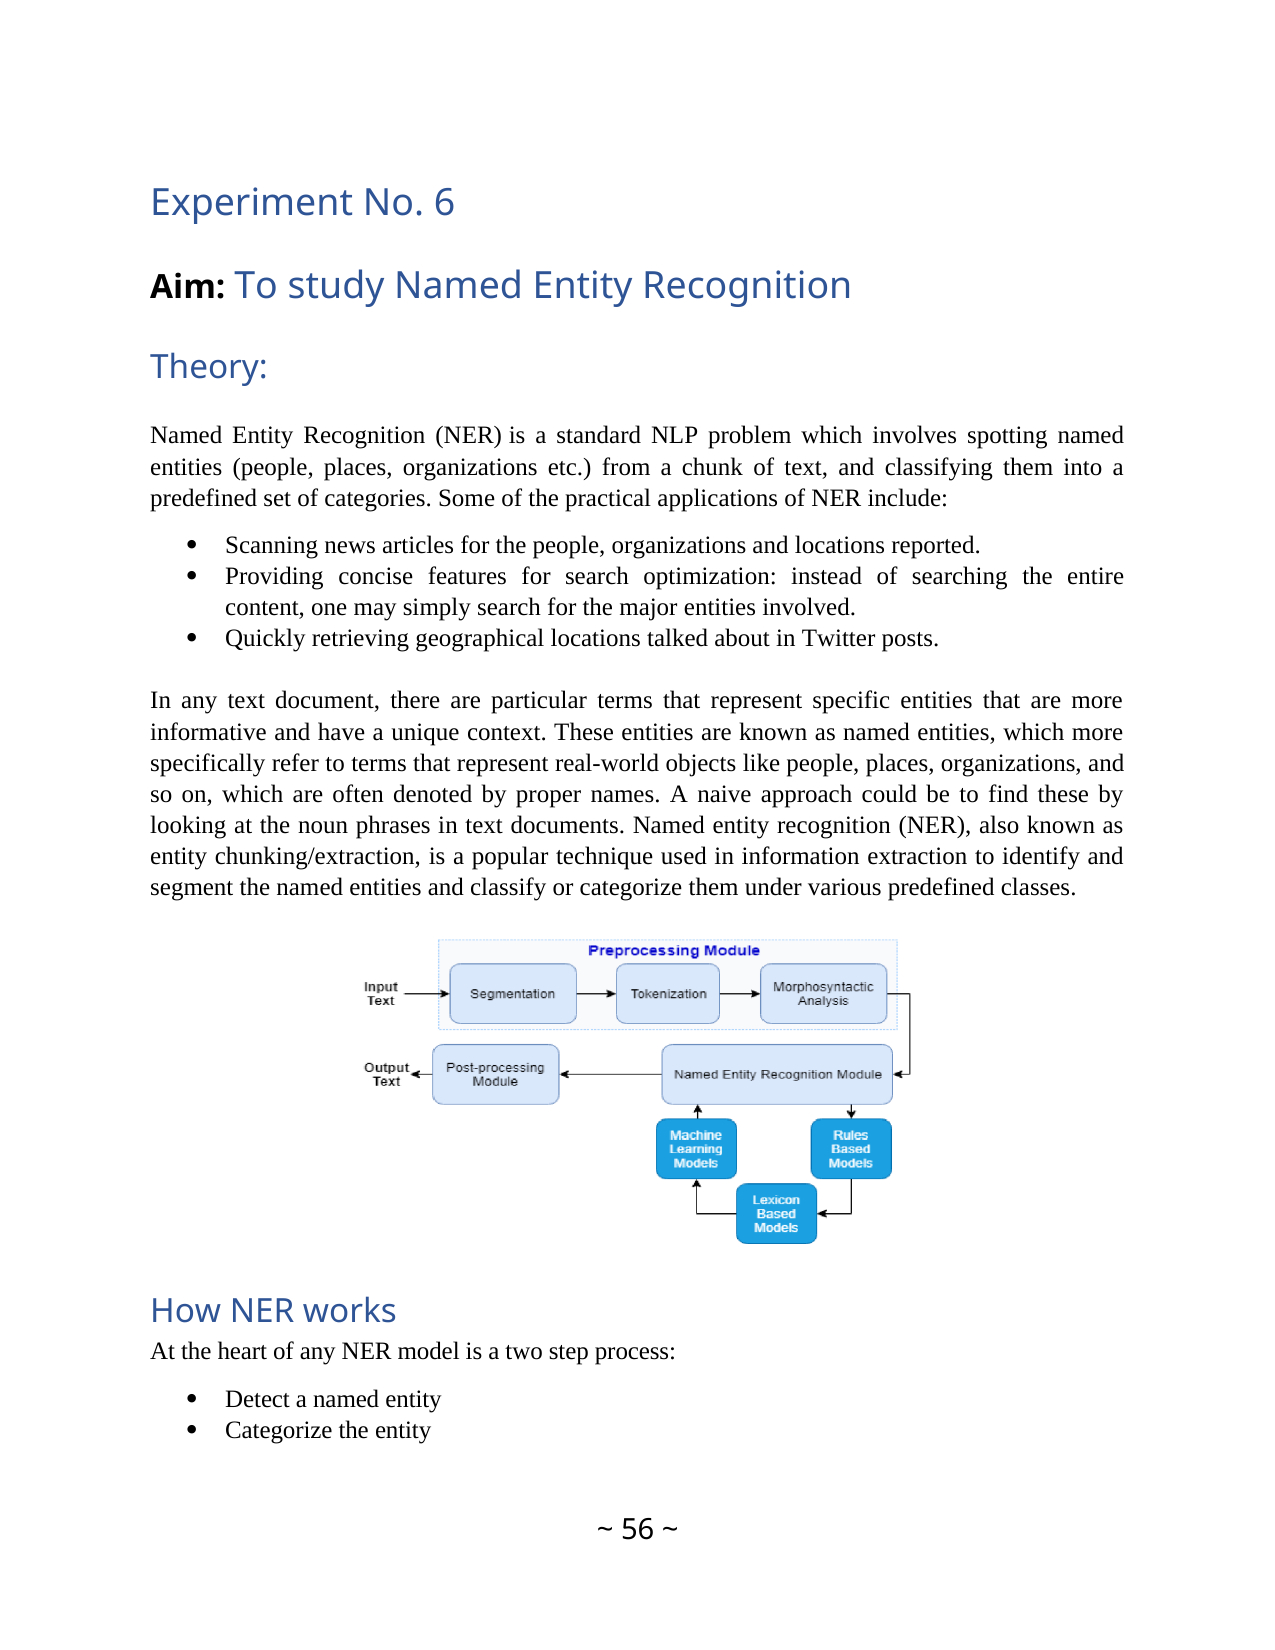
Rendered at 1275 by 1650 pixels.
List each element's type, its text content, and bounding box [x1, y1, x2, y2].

list Detect a named entity [187, 1384, 1125, 1412]
text Aim: To study Named Entity Recognition [150, 259, 1125, 310]
text In any text document, there are particular terms that represent specific entities that are more informative and have a unique context. These entities are known as named entities, which more specifically refer to terms that represent real-world objects like people, places, organizations, and so on, which are often denoted by proper names. A naive approach could be to find these by looking at the noun phrases in text documents. Named entity recognition (NER), also known as entity chunking/extraction, is a popular technique used in information extraction to identify and segment the named entities and classify or categorize them under various predefined classes. [150, 686, 1125, 901]
subtitle How NER works [150, 1287, 1125, 1332]
list Categorize the entity [187, 1415, 1125, 1443]
text At the heart of any NER model is a two step process: [150, 1336, 1125, 1365]
subtitle Experiment No. 6 [150, 175, 1125, 226]
list Scanning news articles for the people, organizations and locations reported. [187, 530, 1125, 559]
picture [357, 933, 918, 1250]
list Providing concise features for search optimization: instead of searching the entire content, one may simply search for the major entities involved. [187, 561, 1125, 621]
subtitle Theory: [150, 343, 1125, 388]
list Quickly retrieving geographical locations talked about in Twitter posts. [187, 623, 1125, 652]
text Named Entity Recognition (NER) is a standard NLP problem which involves spotting named entities (people, places, organizations etc.) from a chunk of text, and classifying them into a predefined set of categories. Some of the practical applications of NER include: [150, 421, 1125, 511]
